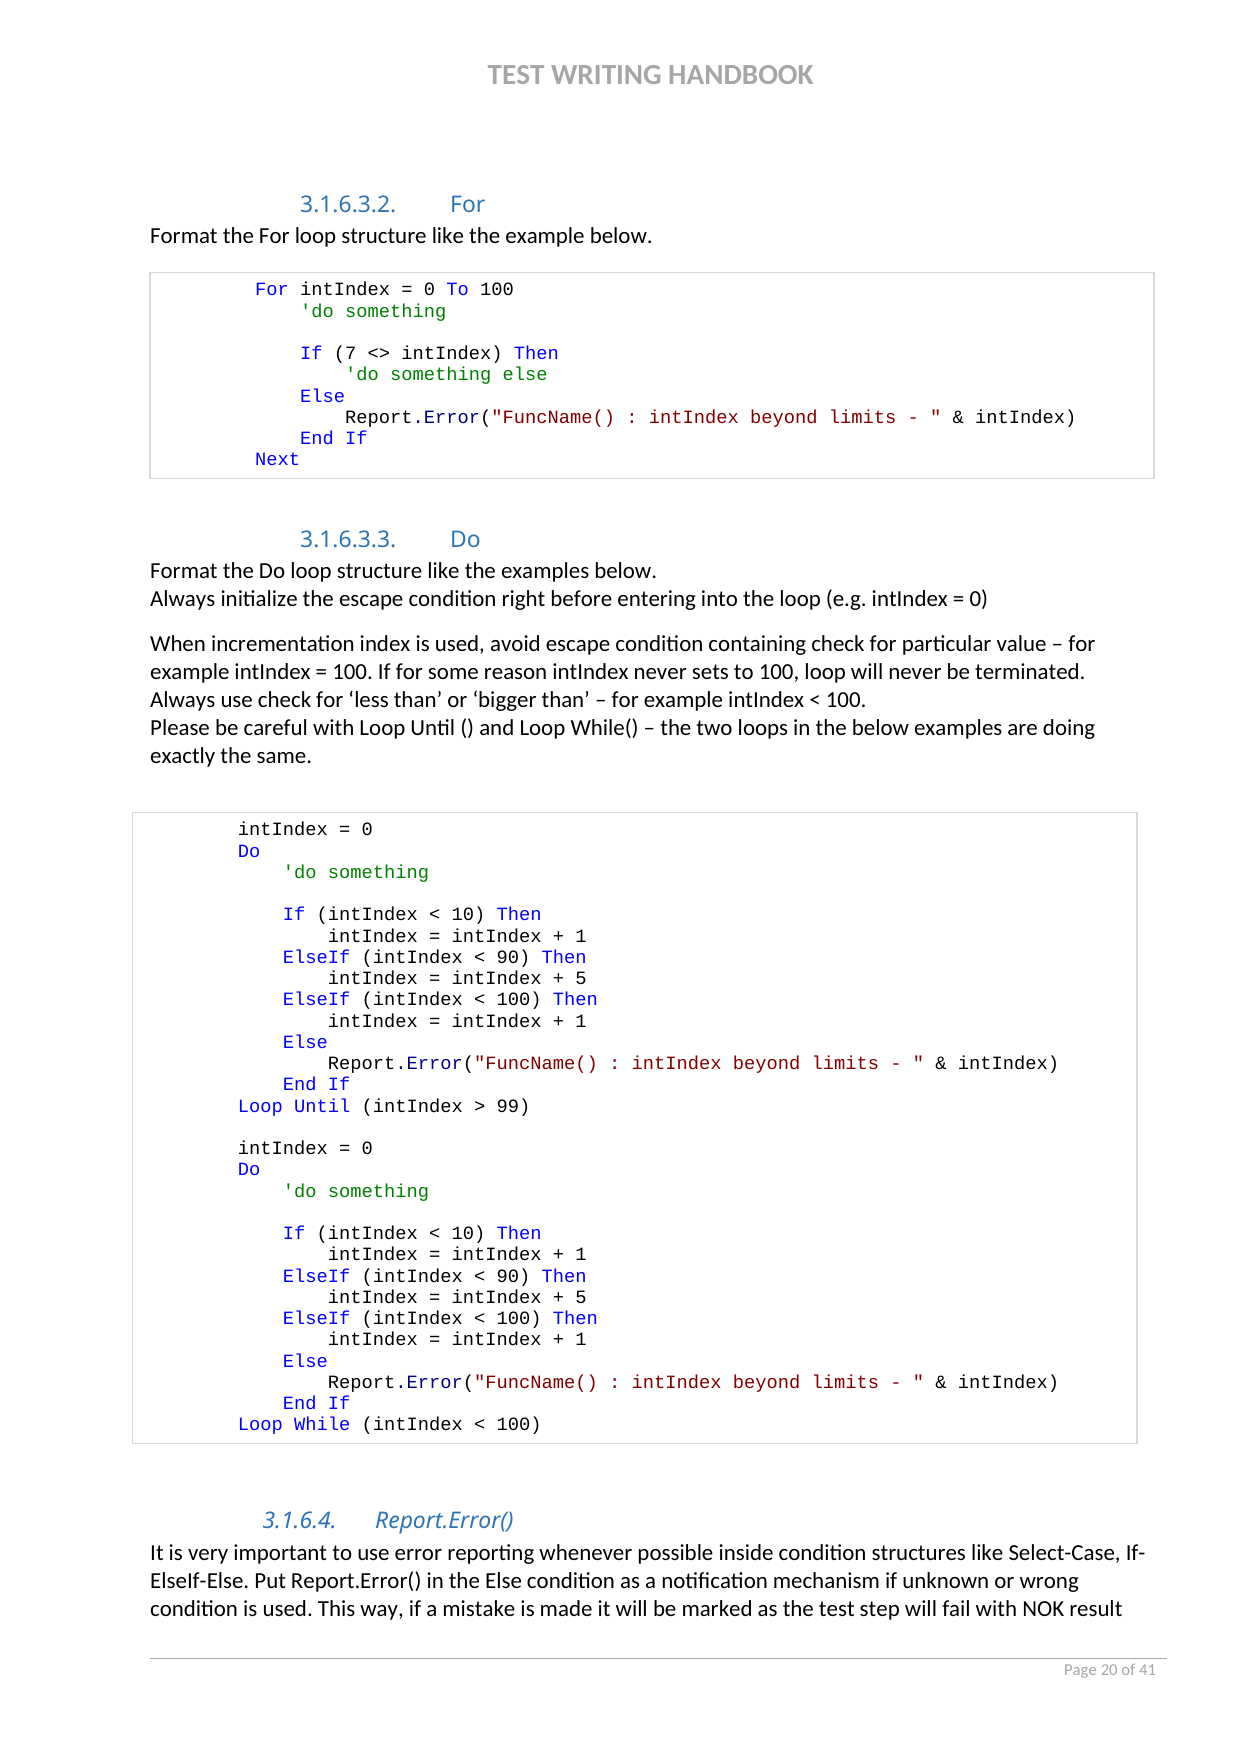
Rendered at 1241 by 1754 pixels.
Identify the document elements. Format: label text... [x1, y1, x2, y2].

subtitle Report.Error() [262, 1504, 1162, 1536]
text Format the For loop structure like the example below. [150, 221, 1162, 249]
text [150, 1538, 1162, 1622]
text Always initialize the escape condition right before entering into the loop (e.g. intIndex = 0) [150, 584, 1162, 612]
subtitle For [300, 188, 1162, 219]
subtitle Do [300, 523, 1162, 554]
text Always use check for ‘less than’ or ‘bigger than’ – for example intIndex < 100. [150, 685, 1162, 713]
text When incrementation index is used, avoid escape condition containing check for particular value – for example intIndex = 100. If for some reason intIndex never sets to 100, loop will never be terminated. [150, 629, 1162, 685]
text Please be careful with Loop Until () and Loop While() – the two loops in the below examples are doing exactly the same. [150, 713, 1162, 769]
text Format the Do loop structure like the examples below. [150, 556, 1162, 584]
